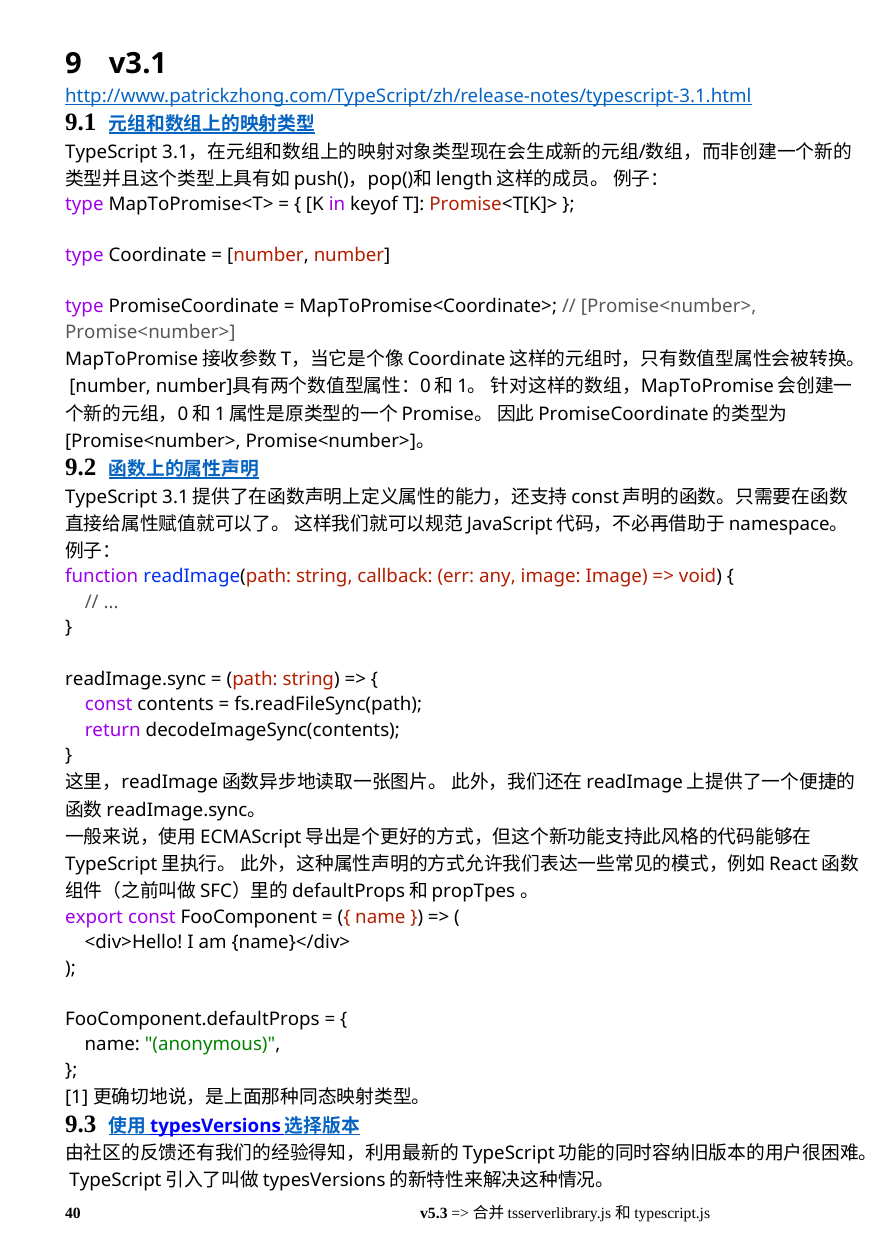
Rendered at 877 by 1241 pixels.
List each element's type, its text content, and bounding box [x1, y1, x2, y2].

text const contents = fs.readFileSync(path); [65, 690, 859, 716]
subtitle v3.1 [65, 42, 859, 82]
text 由社区的反馈还有我们的经验得知，利用最新的TypeScript功能的同时容纳旧版本的用户很困难。 TypeScript引入了叫做typesVersions的新特性来解决这种情况。 [65, 1137, 859, 1192]
text type PromiseCoordinate = MapToPromise<Coordinate>; // [Promise<number>, Promise<number>] [65, 293, 859, 344]
text http://www.patrickzhong.com/TypeScript/zh/release-notes/typescript-3.1.html [65, 82, 859, 107]
text type MapToPromise<T> = { [K in keyof T]: Promise<T[K]> }; [65, 191, 859, 216]
text MapToPromise接收参数T，当它是个像Coordinate这样的元组时，只有数值型属性会被转换。 [number, number]具有两个数值型属性：0和1。 针对这样的数组，MapToPromise会创建一个新的元组，0和1属性是原类型的一个Promise。 因此PromiseCoordinate的类型为[Promise<number>, Promise<number>]。 [65, 344, 859, 452]
text function readImage(path: string, callback: (err: any, image: Image) => void) { [65, 563, 859, 588]
text FooComponent.defaultProps = { [65, 1005, 859, 1031]
text }; [65, 1056, 859, 1082]
text TypeScript 3.1提供了在函数声明上定义属性的能力，还支持const声明的函数。只需要在函数直接给属性赋值就可以了。 这样我们就可以规范JavaScript代码，不必再借助于namespace。 例子： [65, 481, 859, 563]
subtitle 函数上的属性声明 [65, 452, 859, 481]
text [1] 更确切地说，是上面那种同态映射类型。 [65, 1082, 859, 1109]
subtitle 元组和数组上的映射类型 [65, 107, 859, 136]
text name: "(anonymous)", [65, 1031, 859, 1056]
text 这里，readImage函数异步地读取一张图片。 此外，我们还在readImage上提供了一个便捷的函数readImage.sync。 [65, 767, 859, 821]
text readImage.sync = (path: string) => { [65, 665, 859, 690]
text } [65, 614, 859, 639]
text } [65, 741, 859, 767]
text <div>Hello! I am {name}</div> [65, 928, 859, 954]
text TypeScript 3.1，在元组和数组上的映射对象类型现在会生成新的元组/数组，而非创建一个新的类型并且这个类型上具有如push()，pop()和length这样的成员。 例子： [65, 136, 859, 191]
text // ... [65, 588, 859, 614]
text ); [65, 954, 859, 979]
text type Coordinate = [number, number] [65, 242, 859, 267]
text return decodeImageSync(contents); [65, 716, 859, 741]
text 一般来说，使用ECMAScript导出是个更好的方式，但这个新功能支持此风格的代码能够在TypeScript里执行。 此外，这种属性声明的方式允许我们表达一些常见的模式，例如React函数组件（之前叫做SFC）里的defaultProps和propTpes 。 [65, 821, 859, 903]
subtitle 使用typesVersions选择版本 [65, 1109, 859, 1137]
text export const FooComponent = ({ name }) => ( [65, 903, 859, 928]
